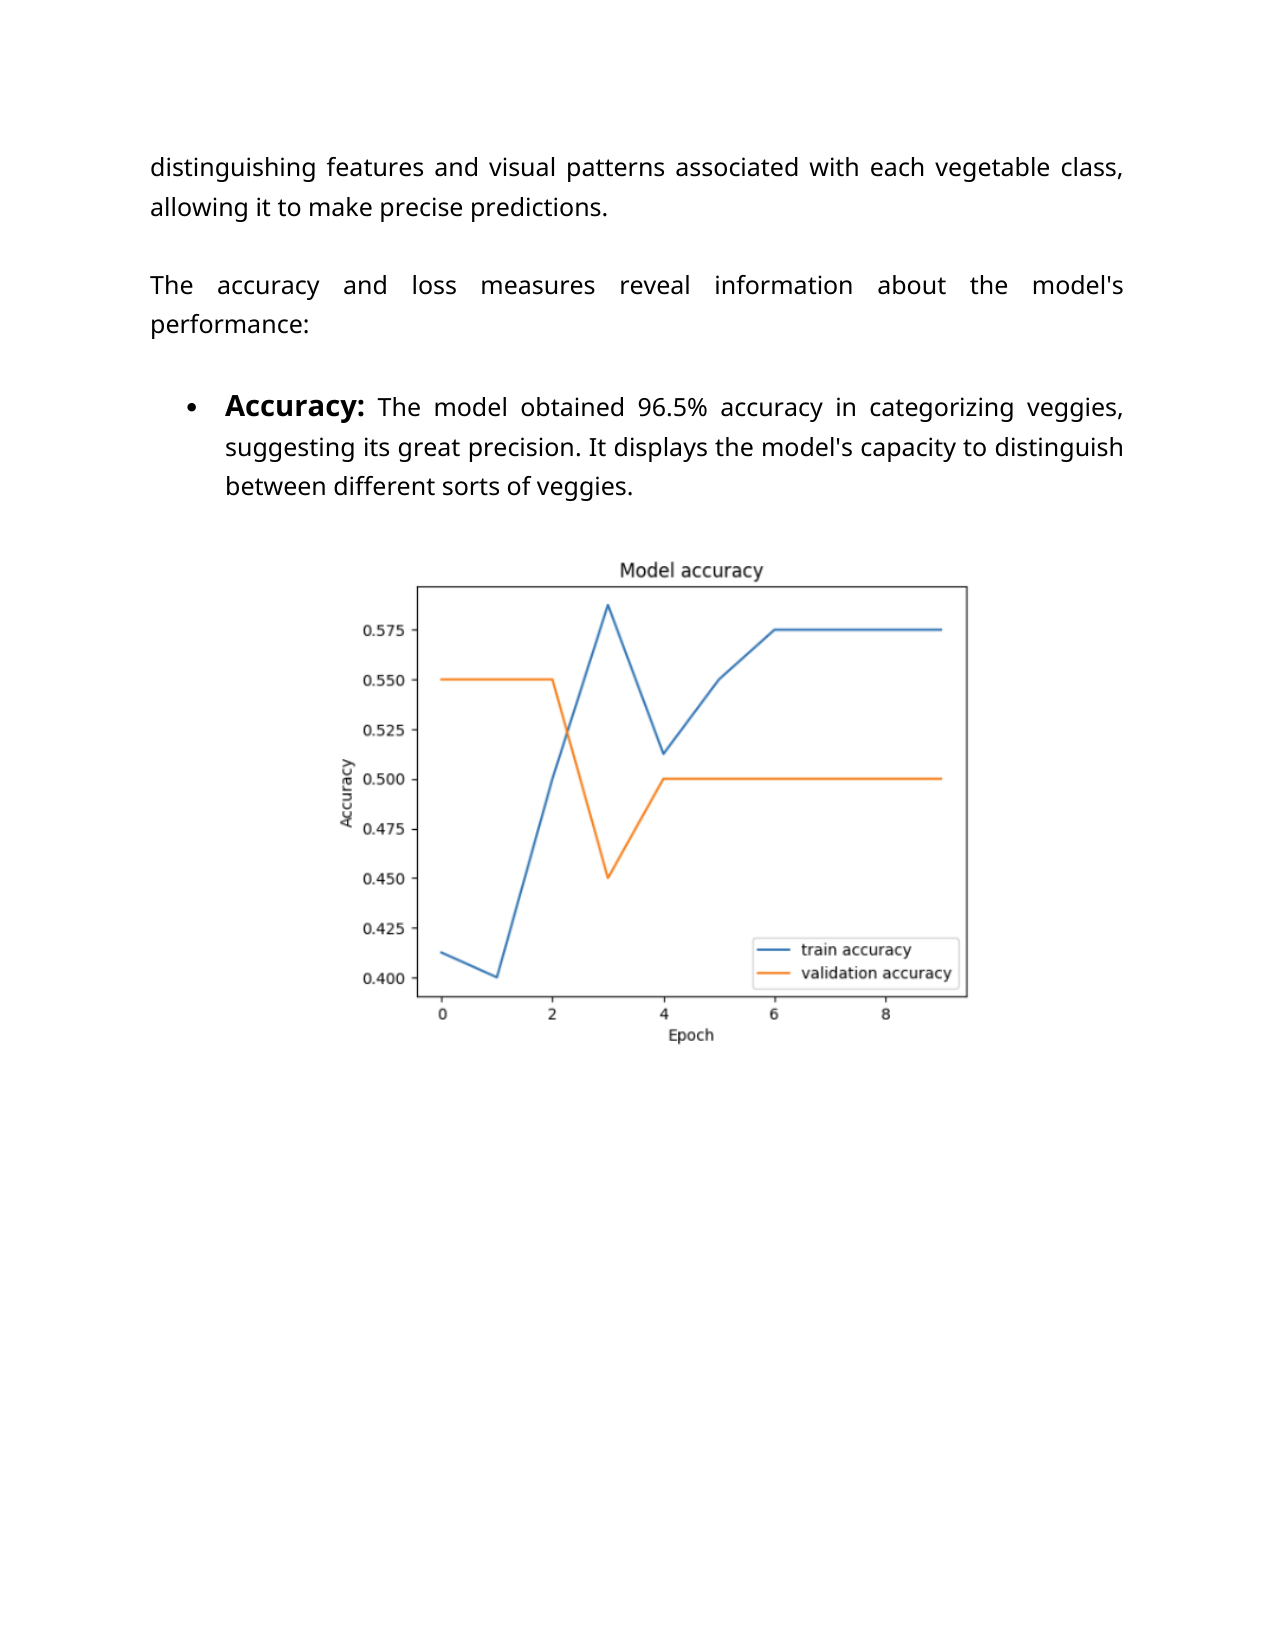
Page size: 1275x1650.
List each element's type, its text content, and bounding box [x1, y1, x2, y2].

picture [333, 553, 974, 1048]
text The accuracy and loss measures reveal information about the model's performance: [150, 267, 1125, 341]
list Accuracy: The model obtained 96.5% accuracy in categorizing veggies, suggesting its great precision. It displays the model's capacity to distinguish between different sorts of veggies. [187, 385, 1125, 503]
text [150, 150, 1125, 223]
